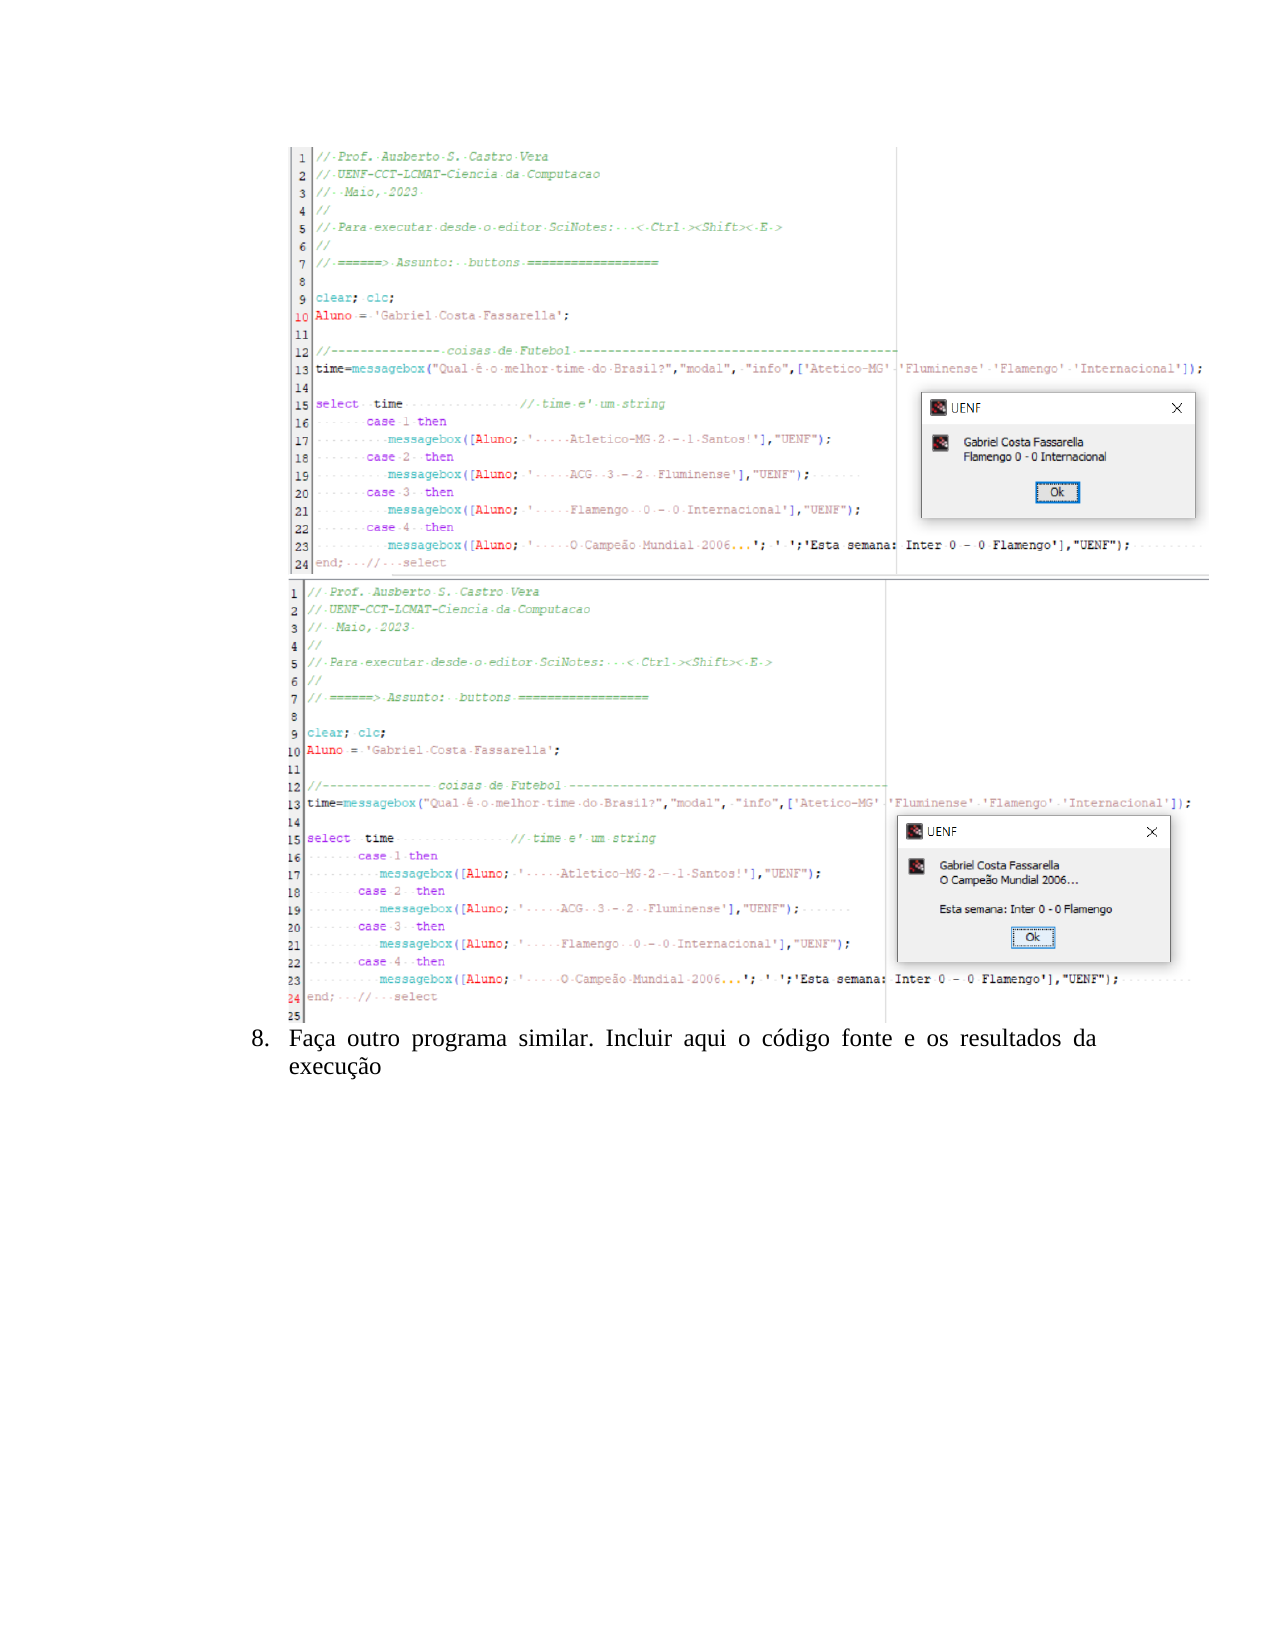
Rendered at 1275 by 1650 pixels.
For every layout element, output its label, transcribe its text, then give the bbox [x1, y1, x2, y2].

list Faça outro programa similar. Incluir aqui o código fonte e os resultados da execução [251, 1023, 1098, 1080]
picture [288, 147, 1209, 1023]
